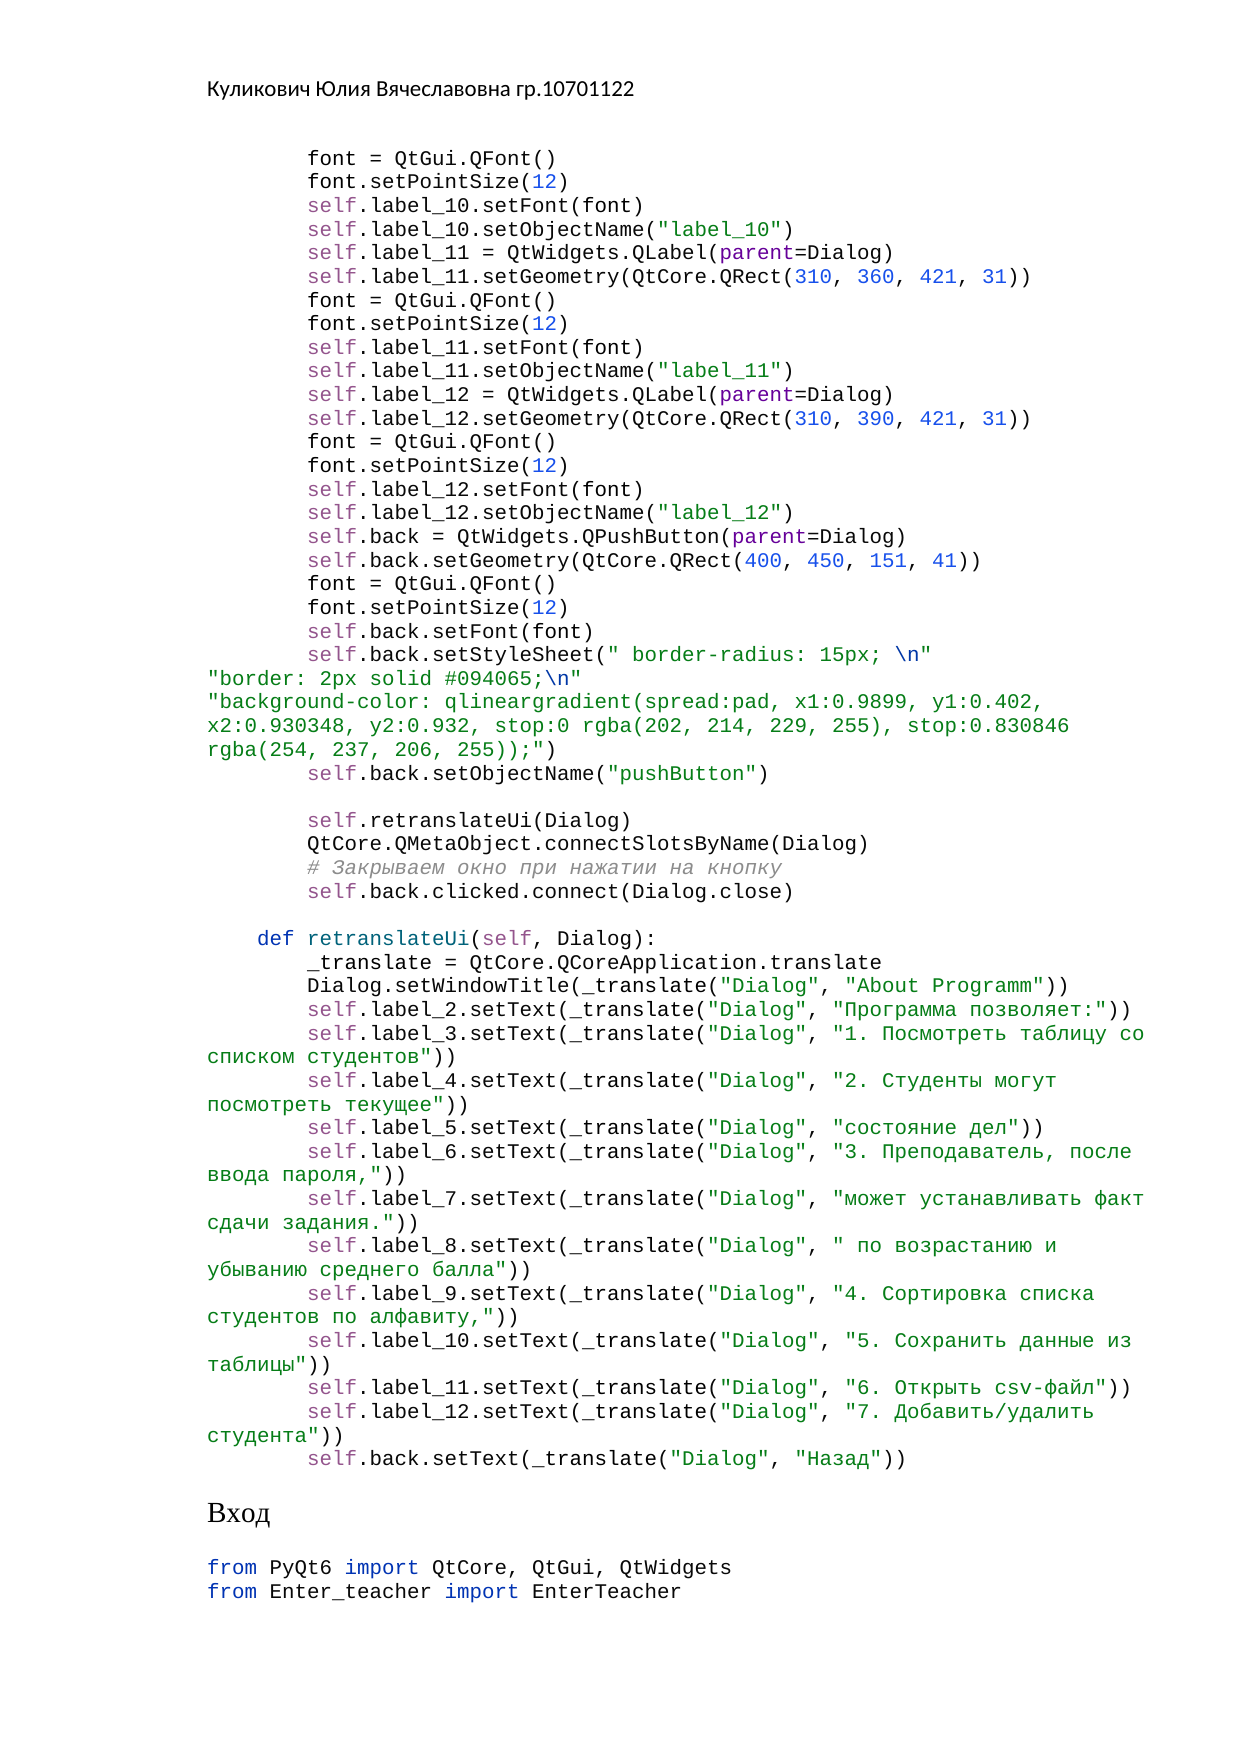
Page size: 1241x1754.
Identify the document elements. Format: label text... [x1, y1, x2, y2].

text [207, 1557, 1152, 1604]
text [207, 148, 1152, 1472]
text Вход [207, 1496, 1152, 1529]
